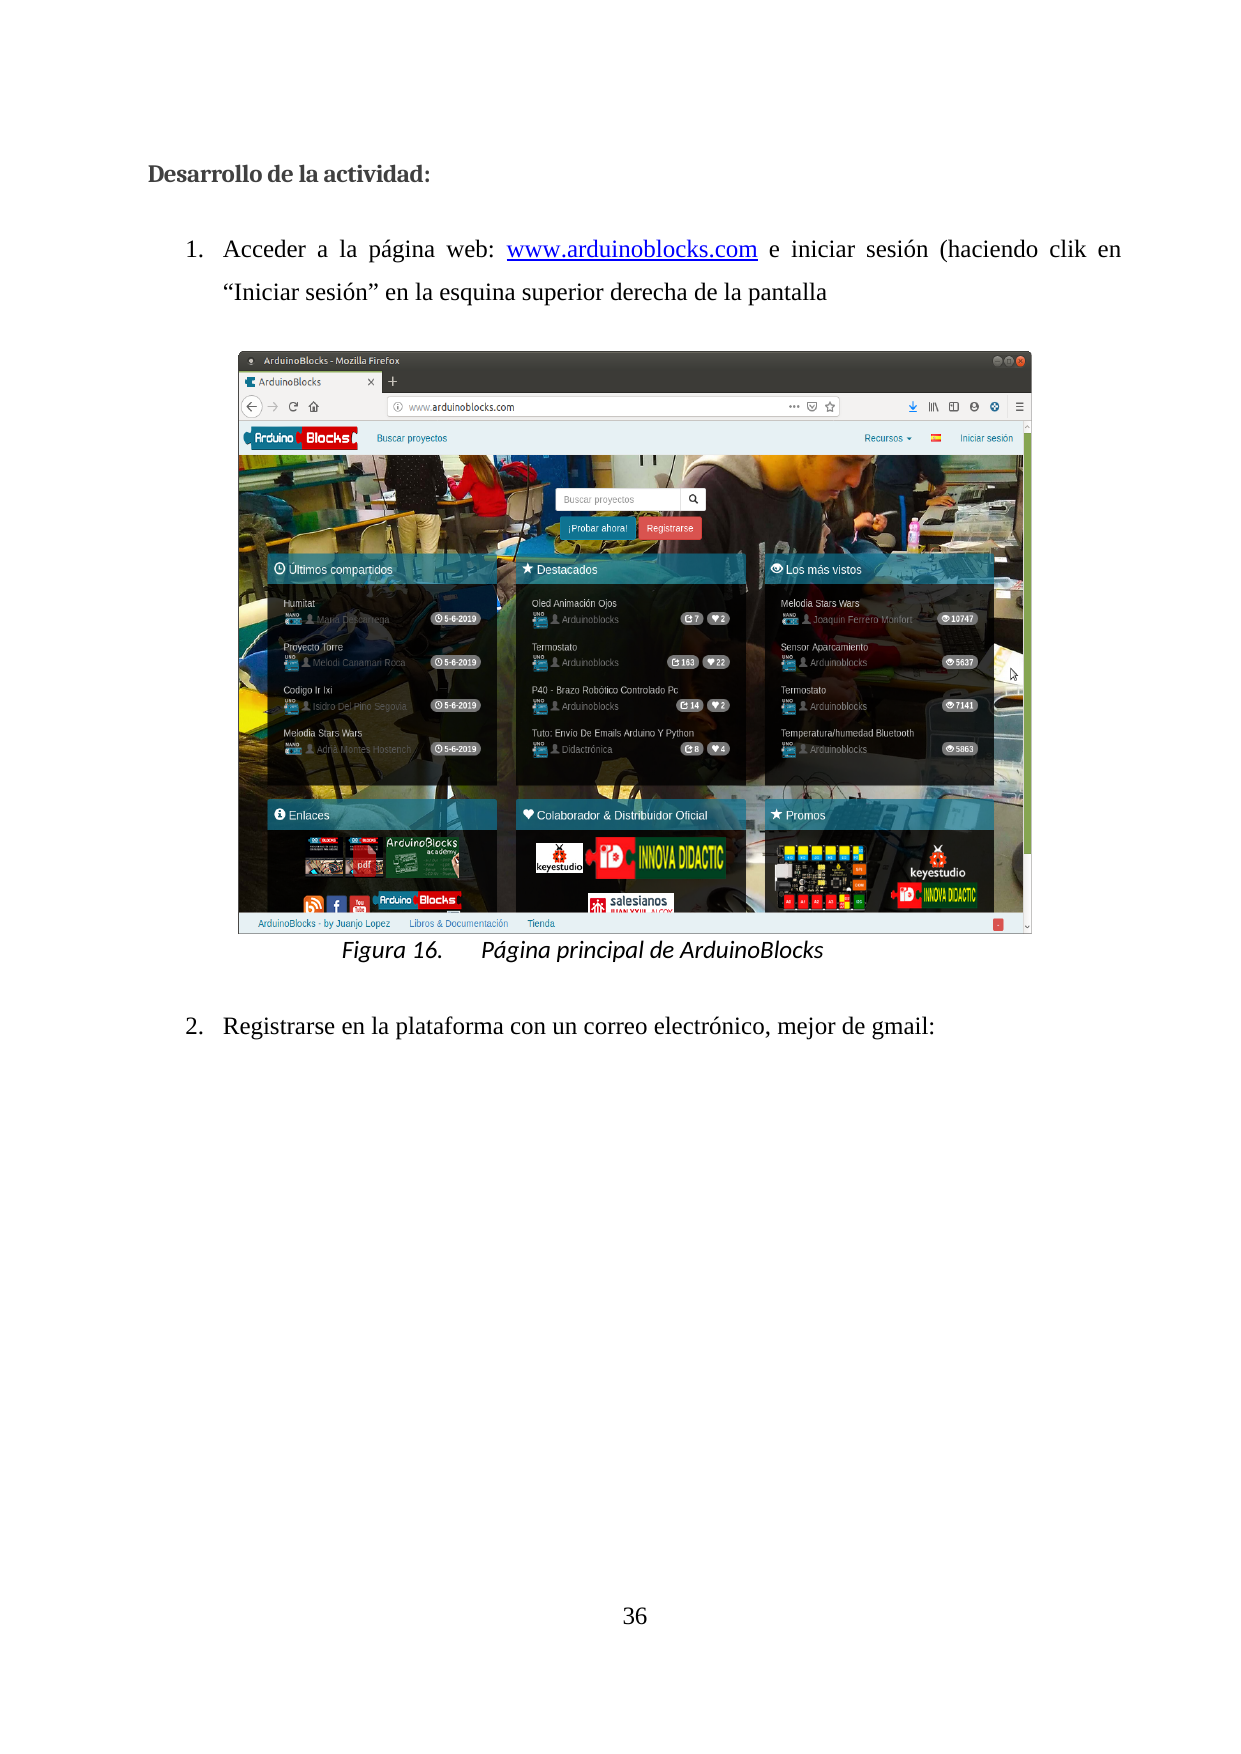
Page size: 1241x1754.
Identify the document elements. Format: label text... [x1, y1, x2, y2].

list Acceder a la página web: www.arduinoblocks.com e iniciar sesión (haciendo clik en “Iniciar sesión” en la esquina superior derecha de la pantalla [185, 234, 1122, 306]
list Registrarse en la plataforma con un correo electrónico, mejor de gmail: [185, 1011, 1122, 1039]
picture [238, 351, 1032, 934]
text Página principal de ArduinoBlocks [148, 934, 1122, 964]
subtitle Desarrollo de la actividad: [148, 160, 1122, 188]
